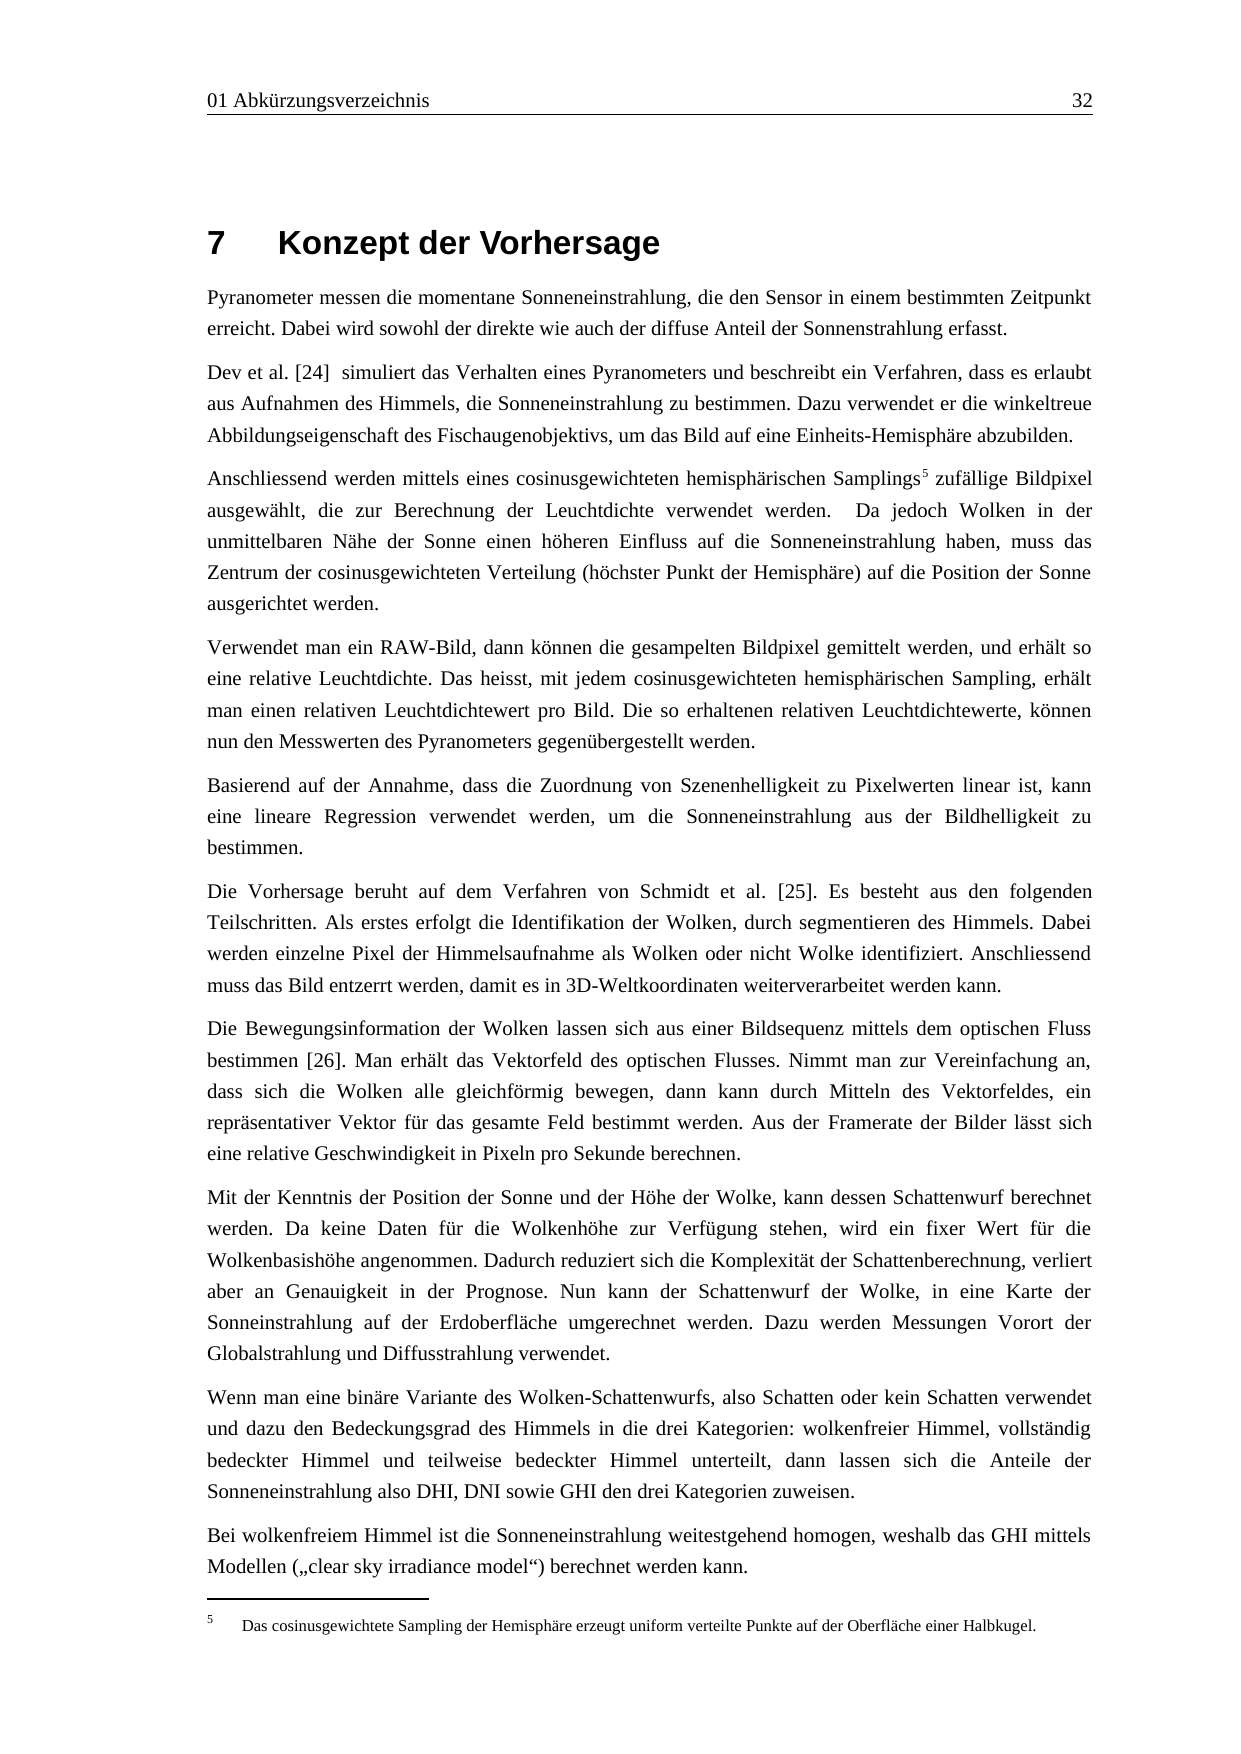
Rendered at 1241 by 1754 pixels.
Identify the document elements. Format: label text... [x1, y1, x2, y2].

text Mit der Kenntnis der Position der Sonne und der Höhe der Wolke, kann dessen Schattenwurf berechnet werden. Da keine Daten für die Wolkenhöhe zur Verfügung stehen, wird ein fixer Wert für die Wolkenbasishöhe angenommen. Dadurch reduziert sich die Komplexität der Schattenberechnung, verliert aber an Genauigkeit in der Prognose. Nun kann der Schattenwurf der Wolke, in eine Karte der Sonneinstrahlung auf der Erdoberfläche umgerechnet werden. Dazu werden Messungen Vorort der Globalstrahlung und Diffusstrahlung verwendet. [207, 1185, 1093, 1365]
text Verwendet man ein RAW-Bild, dann können die gesampelten Bildpixel gemittelt werden, und erhält so eine relative Leuchtdichte. Das heisst, mit jedem cosinusgewichteten hemisphärischen Sampling, erhält man einen relativen Leuchtdichtewert pro Bild. Die so erhaltenen relativen Leuchtdichtewerte, können nun den Messwerten des Pyranometers gegenübergestellt werden. [207, 635, 1093, 753]
text Die Bewegungsinformation der Wolken lassen sich aus einer Bildsequenz mittels dem optischen Fluss bestimmen [26]. Man erhält das Vektorfeld des optischen Flusses. Nimmt man zur Vereinfachung an, dass sich die Wolken alle gleichförmig bewegen, dann kann durch Mitteln des Vektorfeldes, ein repräsentativer Vektor für das gesamte Feld bestimmt werden. Aus der Framerate der Bilder lässt sich eine relative Geschwindigkeit in Pixeln pro Sekunde berechnen. [207, 1016, 1093, 1165]
text Anschliessend werden mittels eines cosinusgewichteten hemisphärischen Samplings zufällige Bildpixel ausgewählt, die zur Berechnung der Leuchtdichte verwendet werden. Da jedoch Wolken in der unmittelbaren Nähe der Sonne einen höheren Einfluss auf die Sonneneinstrahlung haben, muss das Zentrum der cosinusgewichteten Verteilung (höchster Punkt der Hemisphäre) auf die Position der Sonne ausgerichtet werden. [207, 466, 1093, 615]
subtitle Konzept der Vorhersage [207, 223, 1093, 261]
text Bei wolkenfreiem Himmel ist die Sonneneinstrahlung weitestgehend homogen, weshalb das GHI mittels Modellen („clear sky irradiance model“) berechnet werden kann. [207, 1523, 1093, 1578]
text Pyranometer messen die momentane Sonneneinstrahlung, die den Sensor in einem bestimmten Zeitpunkt erreicht. Dabei wird sowohl der direkte wie auch der diffuse Anteil der Sonnenstrahlung erfasst. [207, 285, 1093, 340]
text Basierend auf der Annahme, dass die Zuordnung von Szenenhelligkeit zu Pixelwerten linear ist, kann eine lineare Regression verwendet werden, um die Sonneneinstrahlung aus der Bildhelligkeit zu bestimmen. [207, 773, 1093, 859]
text Wenn man eine binäre Variante des Wolken-Schattenwurfs, also Schatten oder kein Schatten verwendet und dazu den Bedeckungsgrad des Himmels in die drei Kategorien: wolkenfreier Himmel, vollständig bedeckter Himmel und teilweise bedeckter Himmel unterteilt, dann lassen sich die Anteile der Sonneneinstrahlung also DHI, DNI sowie GHI den drei Kategorien zuweisen. [207, 1385, 1093, 1503]
text Dev et al. [24] simuliert das Verhalten eines Pyranometers und beschreibt ein Verfahren, dass es erlaubt aus Aufnahmen des Himmels, die Sonneneinstrahlung zu bestimmen. Dazu verwendet er die winkeltreue Abbildungseigenschaft des Fischaugenobjektivs, um das Bild auf eine Einheits-Hemisphäre abzubilden. [207, 360, 1093, 447]
text Die Vorhersage beruht auf dem Verfahren von Schmidt et al. [25]. Es besteht aus den folgenden Teilschritten. Als erstes erfolgt die Identifikation der Wolken, durch segmentieren des Himmels. Dabei werden einzelne Pixel der Himmelsaufnahme als Wolken oder nicht Wolke identifiziert. Anschliessend muss das Bild entzerrt werden, damit es in 3D-Weltkoordinaten weiterverarbeitet werden kann. [207, 879, 1093, 997]
